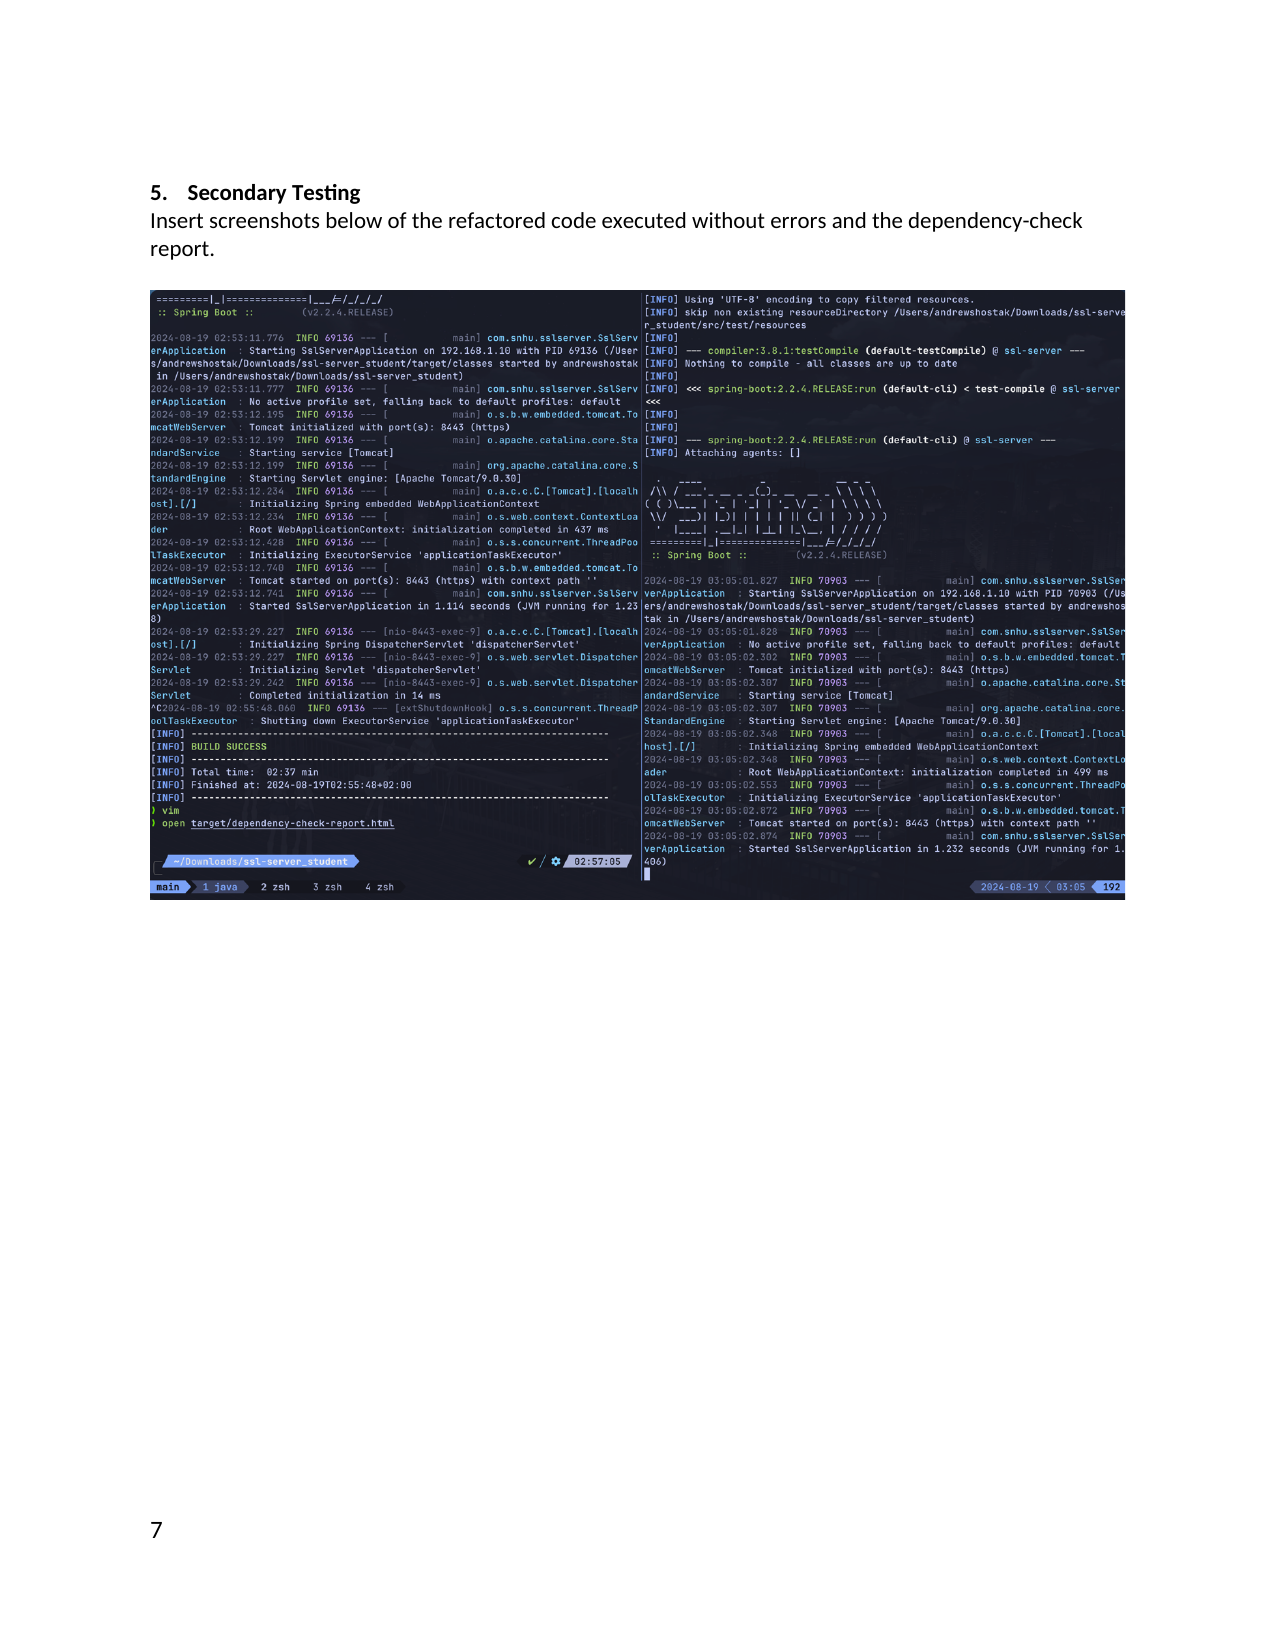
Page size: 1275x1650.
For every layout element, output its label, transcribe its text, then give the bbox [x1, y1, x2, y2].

subtitle Secondary Testing [150, 178, 1125, 206]
picture [150, 290, 1125, 900]
text Insert screenshots below of the refactored code executed without errors and the dependency-check report. [150, 206, 1125, 262]
